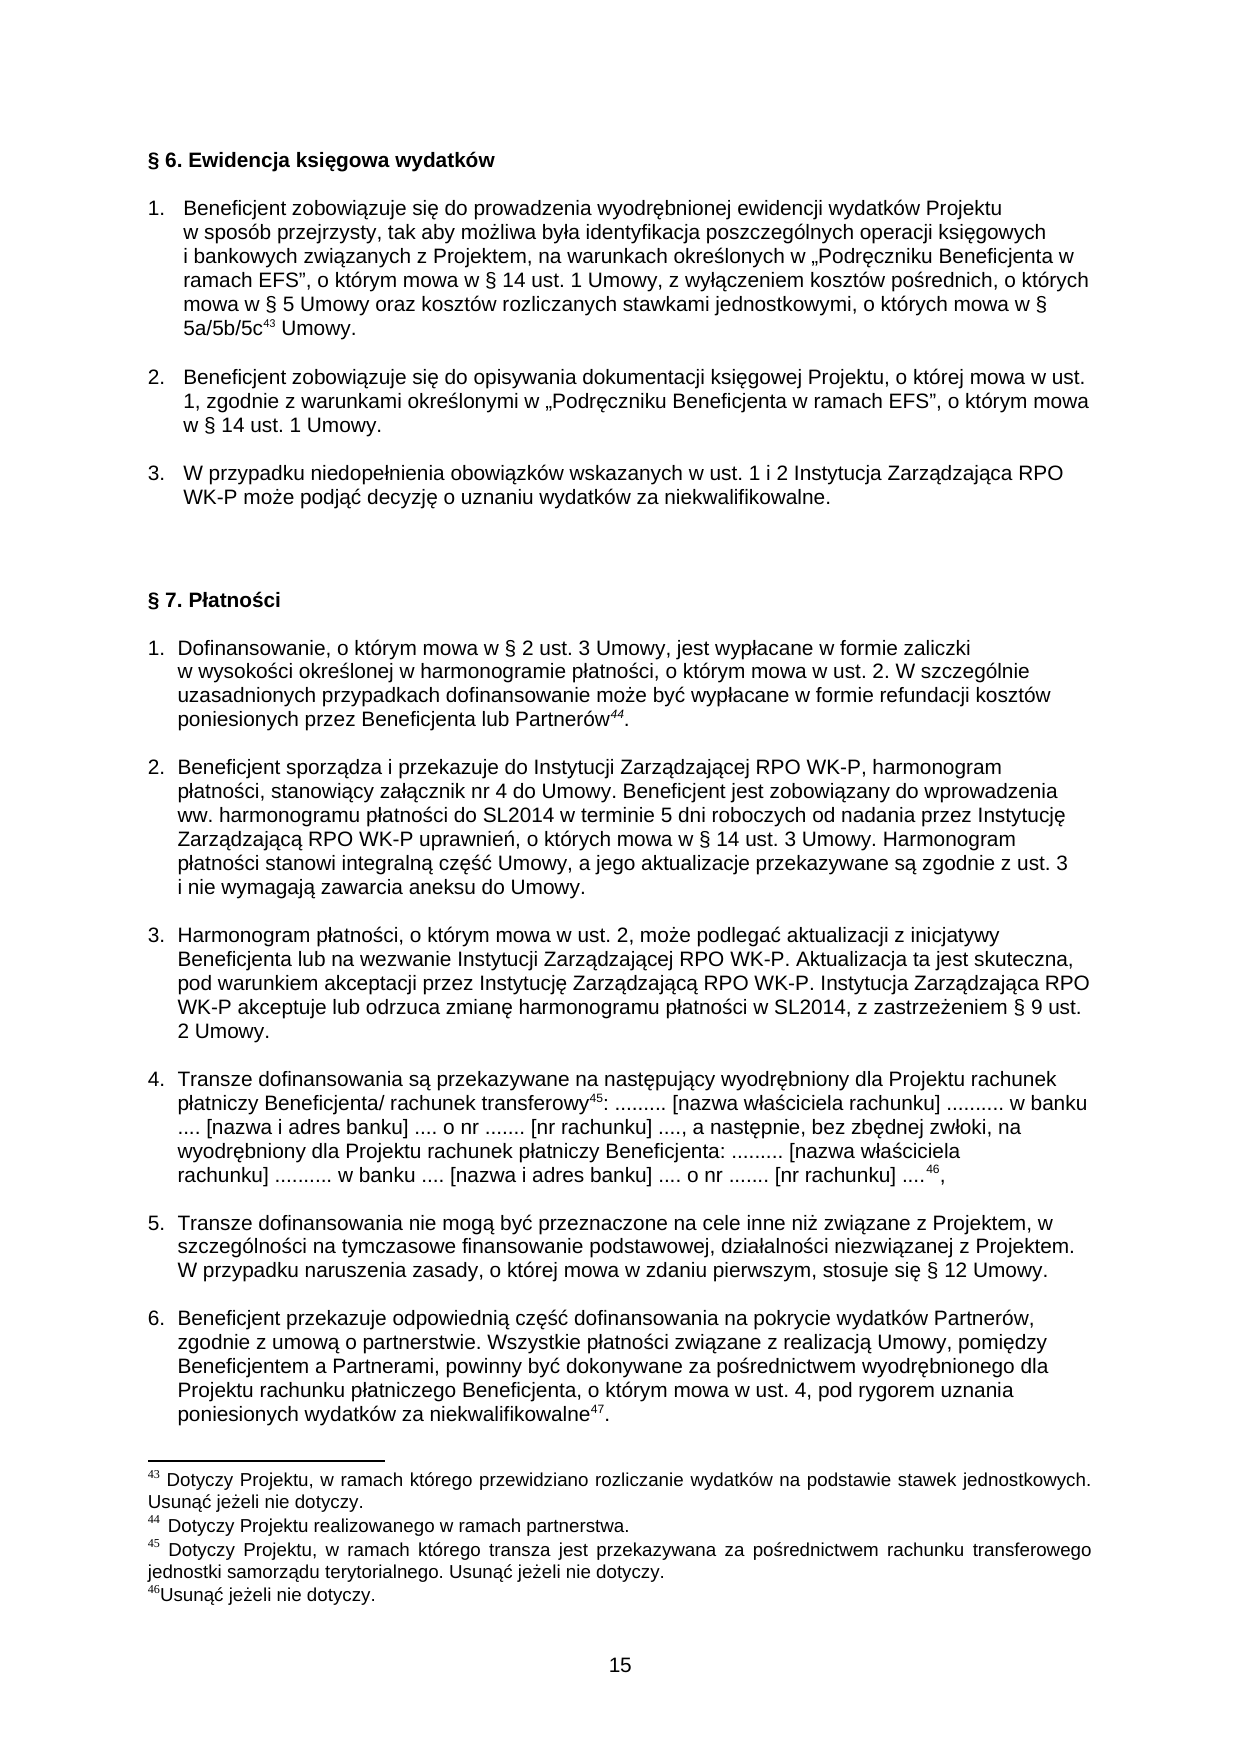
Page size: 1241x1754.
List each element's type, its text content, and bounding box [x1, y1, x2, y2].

list Transze dofinansowania nie mogą być przeznaczone na cele inne niż związane z Projektem, w szczególności na tymczasowe finansowanie podstawowej, działalności niezwiązanej z Projektem. W przypadku naruszenia zasady, o której mowa w zdaniu pierwszym, stosuje się § 12 Umowy. [148, 1210, 1092, 1282]
list Beneficjent zobowiązuje się do opisywania dokumentacji księgowej Projektu, o której mowa w ust. 1, zgodnie z warunkami określonymi w „Podręczniku Beneficjenta w ramach EFS”, o którym mowa w § 14 ust. 1 Umowy. [148, 365, 1092, 437]
list Beneficjent zobowiązuje się do prowadzenia wyodrębnionej ewidencji wydatków Projektu w sposób przejrzysty, tak aby możliwa była identyfikacja poszczególnych operacji księgowych i bankowych związanych z Projektem, na warunkach określonych w „Podręczniku Beneficjenta w ramach EFS”, o którym mowa w § 14 ust. 1 Umowy, z wyłączeniem kosztów pośrednich, o których mowa w § 5 Umowy oraz kosztów rozliczanych stawkami jednostkowymi, o których mowa w § 5a/5b/5c Umowy. [148, 196, 1092, 341]
text § 7. Płatności [148, 587, 1092, 611]
list Beneficjent przekazuje odpowiednią część dofinansowania na pokrycie wydatków Partnerów, zgodnie z umową o partnerstwie. Wszystkie płatności związane z realizacją Umowy, pomiędzy Beneficjentem a Partnerami, powinny być dokonywane za pośrednictwem wyodrębnionego dla Projektu rachunku płatniczego Beneficjenta, o którym mowa w ust. 4, pod rygorem uznania poniesionych wydatków za niekwalifikowalne. [148, 1306, 1092, 1426]
list Harmonogram płatności, o którym mowa w ust. 2, może podlegać aktualizacji z inicjatywy Beneficjenta lub na wezwanie Instytucji Zarządzającej RPO WK-P. Aktualizacja ta jest skuteczna, pod warunkiem akceptacji przez Instytucję Zarządzającą RPO WK-P. Instytucja Zarządzająca RPO WK-P akceptuje lub odrzuca zmianę harmonogramu płatności w SL2014, z zastrzeżeniem § 9 ust. 2 Umowy. [148, 923, 1092, 1043]
list W przypadku niedopełnienia obowiązków wskazanych w ust. 1 i 2 Instytucja Zarządzająca RPO WK-P może podjąć decyzję o uznaniu wydatków za niekwalifikowalne. [148, 461, 1092, 508]
list Transze dofinansowania są przekazywane na następujący wyodrębniony dla Projektu rachunek płatniczy Beneficjenta/ rachunek transferowy: ......... [nazwa właściciela rachunku] .......... w banku .... [nazwa i adres banku] .... o nr ....... [nr rachunku] ...., a następnie, bez zbędnej zwłoki, na wyodrębniony dla Projektu rachunek płatniczy Beneficjenta: ......... [nazwa właściciela rachunku] .......... w banku .... [nazwa i adres banku] .... o nr ....... [nr rachunku] ...., [148, 1067, 1092, 1186]
list Beneficjent sporządza i przekazuje do Instytucji Zarządzającej RPO WK-P, harmonogram płatności, stanowiący załącznik nr 4 do Umowy. Beneficjent jest zobowiązany do wprowadzenia ww. harmonogramu płatności do SL2014 w terminie 5 dni roboczych od nadania przez Instytucję Zarządzającą RPO WK-P uprawnień, o których mowa w § 14 ust. 3 Umowy. Harmonogram płatności stanowi integralną część Umowy, a jego aktualizacje przekazywane są zgodnie z ust. 3 i nie wymagają zawarcia aneksu do Umowy. [148, 755, 1092, 899]
text § 6. Ewidencja księgowa wydatków [148, 148, 1092, 172]
list Dofinansowanie, o którym mowa w § 2 ust. 3 Umowy, jest wypłacane w formie zaliczki w wysokości określonej w harmonogramie płatności, o którym mowa w ust. 2. W szczególnie uzasadnionych przypadkach dofinansowanie może być wypłacane w formie refundacji kosztów poniesionych przez Beneficjenta lub Partnerów. [148, 635, 1092, 731]
